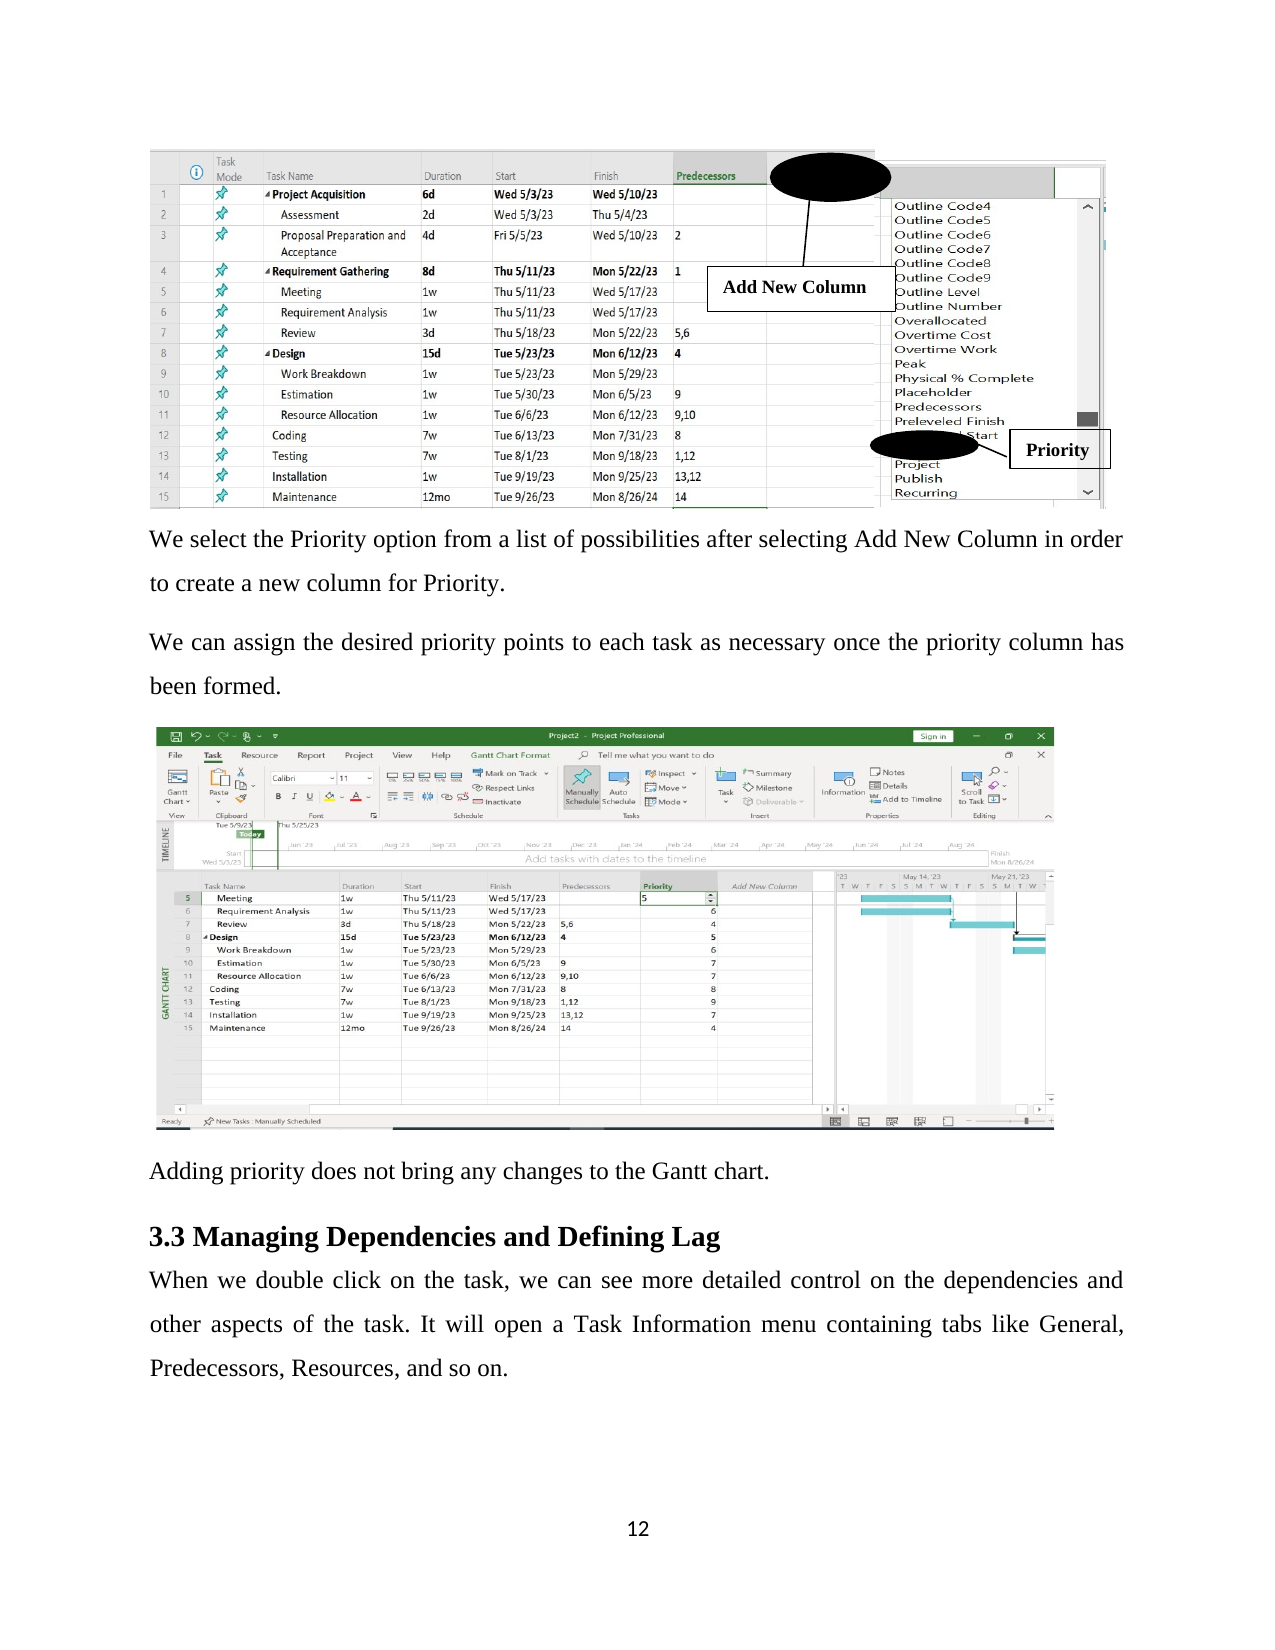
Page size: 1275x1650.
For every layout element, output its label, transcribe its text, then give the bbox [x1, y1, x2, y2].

text When we double click on the task, we can see more detailed control on the dependencies and other aspects of the task. It will open a Task Information menu containing tabs like General, Predecessors, Resources, and so on. [148, 1265, 1125, 1381]
text We can assign the desired priority points to each task as necessary once the priority column has been formed. [148, 627, 1125, 699]
picture [156, 727, 1055, 1130]
picture [1011, 430, 1106, 468]
text We select the Priority option from a list of possibilities after selecting Add New Column in order to create a new column for Priority. [148, 524, 1125, 597]
text Adding priority does not bring any changes to the Gantt chart. [148, 1156, 1125, 1184]
subtitle 3.3 Managing Dependencies and Defining Lag [148, 1219, 1207, 1253]
picture [150, 149, 1106, 509]
